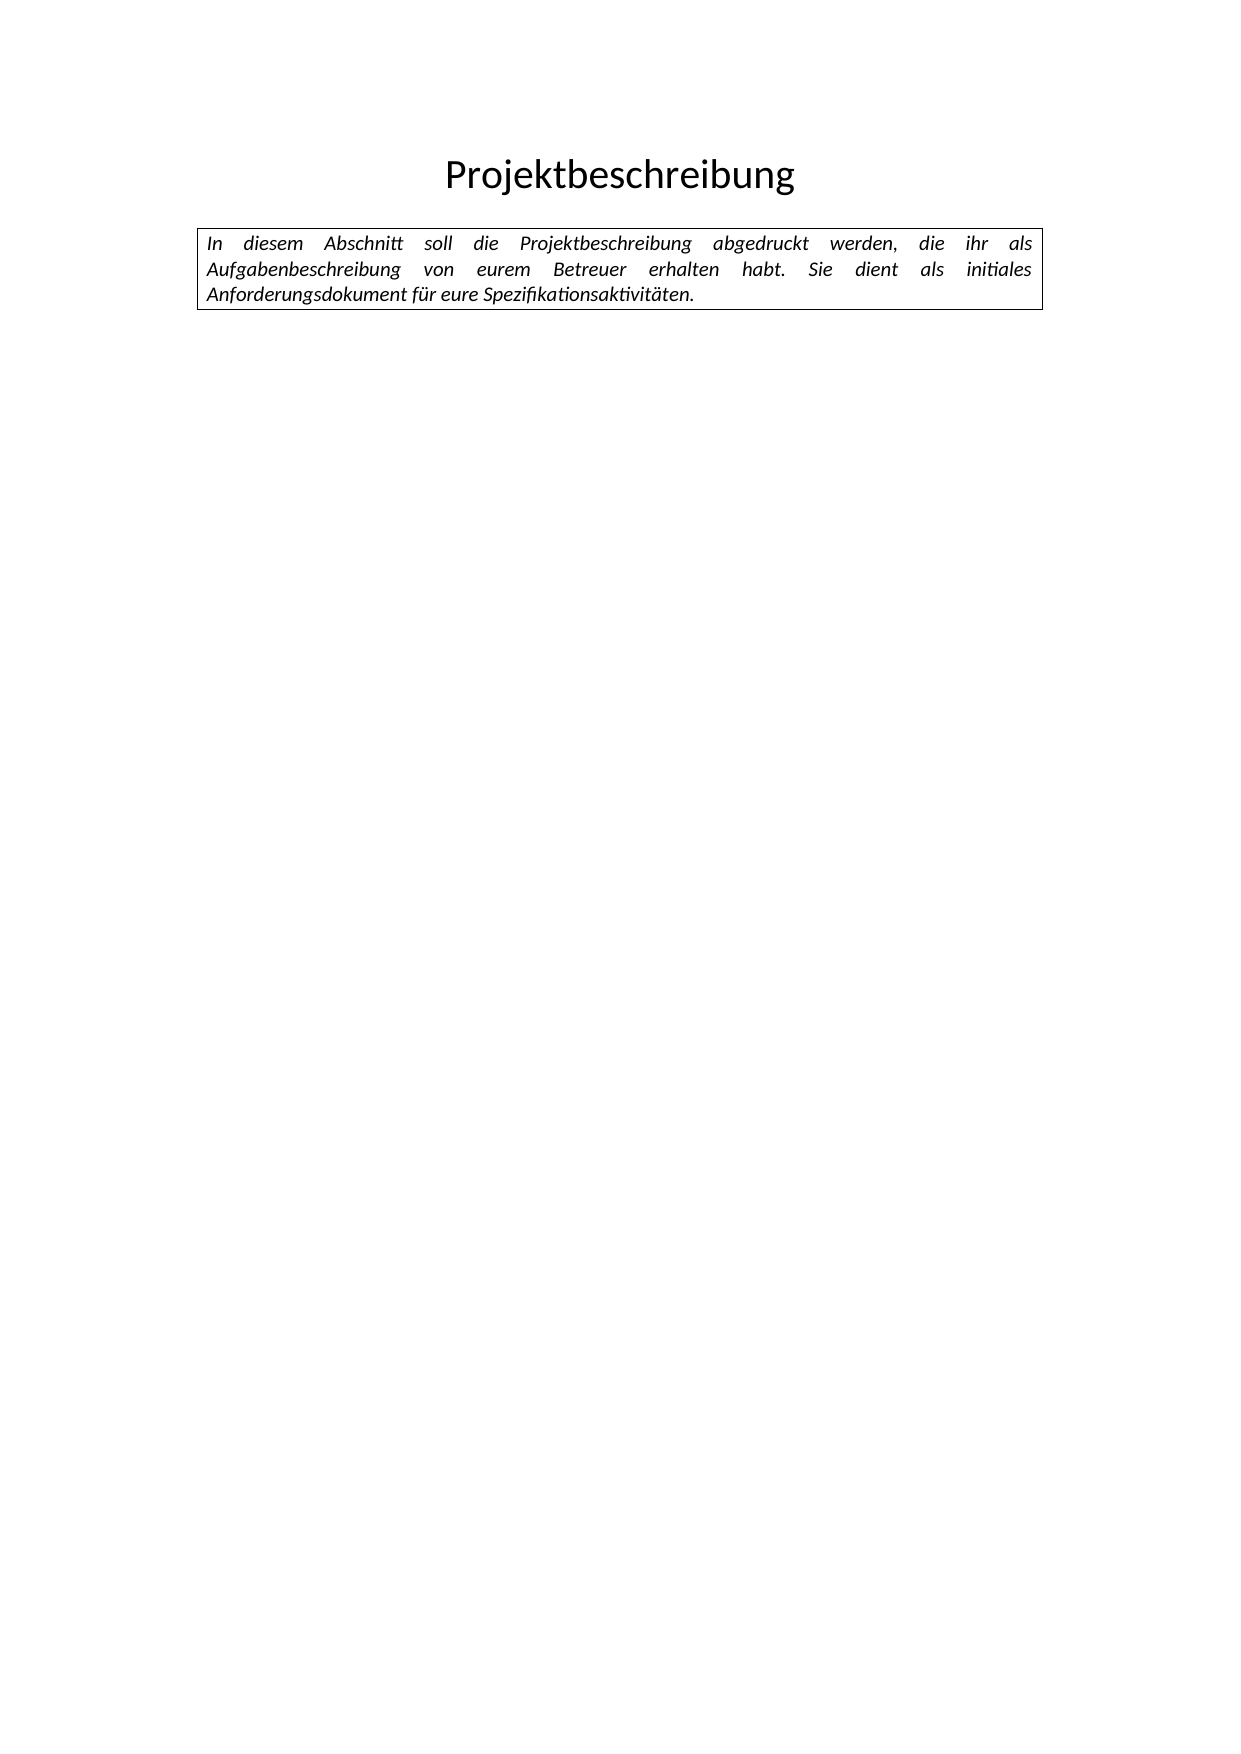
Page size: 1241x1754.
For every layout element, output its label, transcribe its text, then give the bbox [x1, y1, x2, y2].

text In diesem Abschnitt soll die Projektbeschreibung abgedruckt werden, die ihr als Aufgabenbeschreibung von eurem Betreuer erhalten habt. Sie dient als initiales Anforderungsdokument für eure Spezifikationsaktivitäten. [198, 229, 1042, 309]
subtitle Projektbeschreibung [148, 148, 1093, 198]
